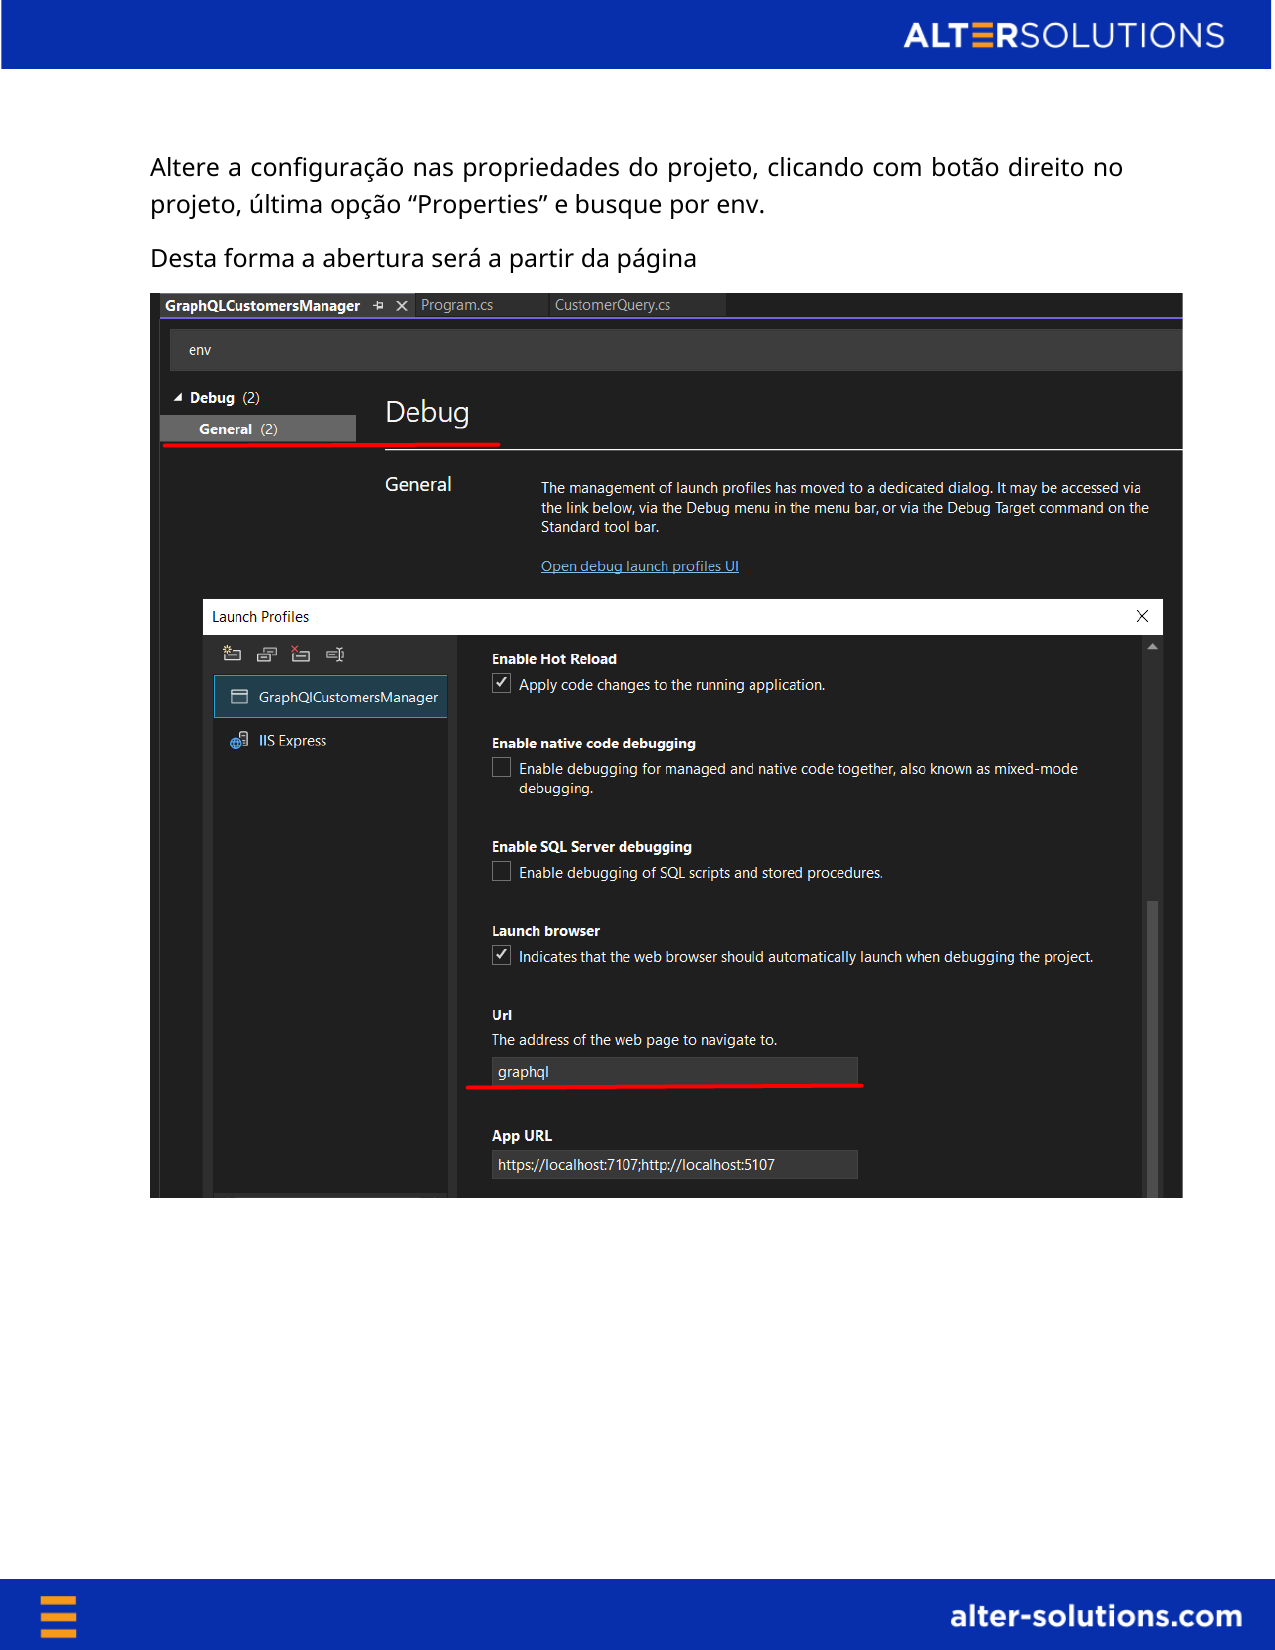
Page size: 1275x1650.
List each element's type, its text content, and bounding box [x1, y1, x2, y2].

text Altere a configuração nas propriedades do projeto, clicando com botão direito no projeto, última opção “Properties” e busque por env. [150, 150, 1125, 221]
text Desta forma a abertura será a partir da página [150, 240, 1125, 274]
picture [0, 0, 1271, 69]
picture [150, 293, 1183, 1198]
picture [0, 1579, 1275, 1650]
